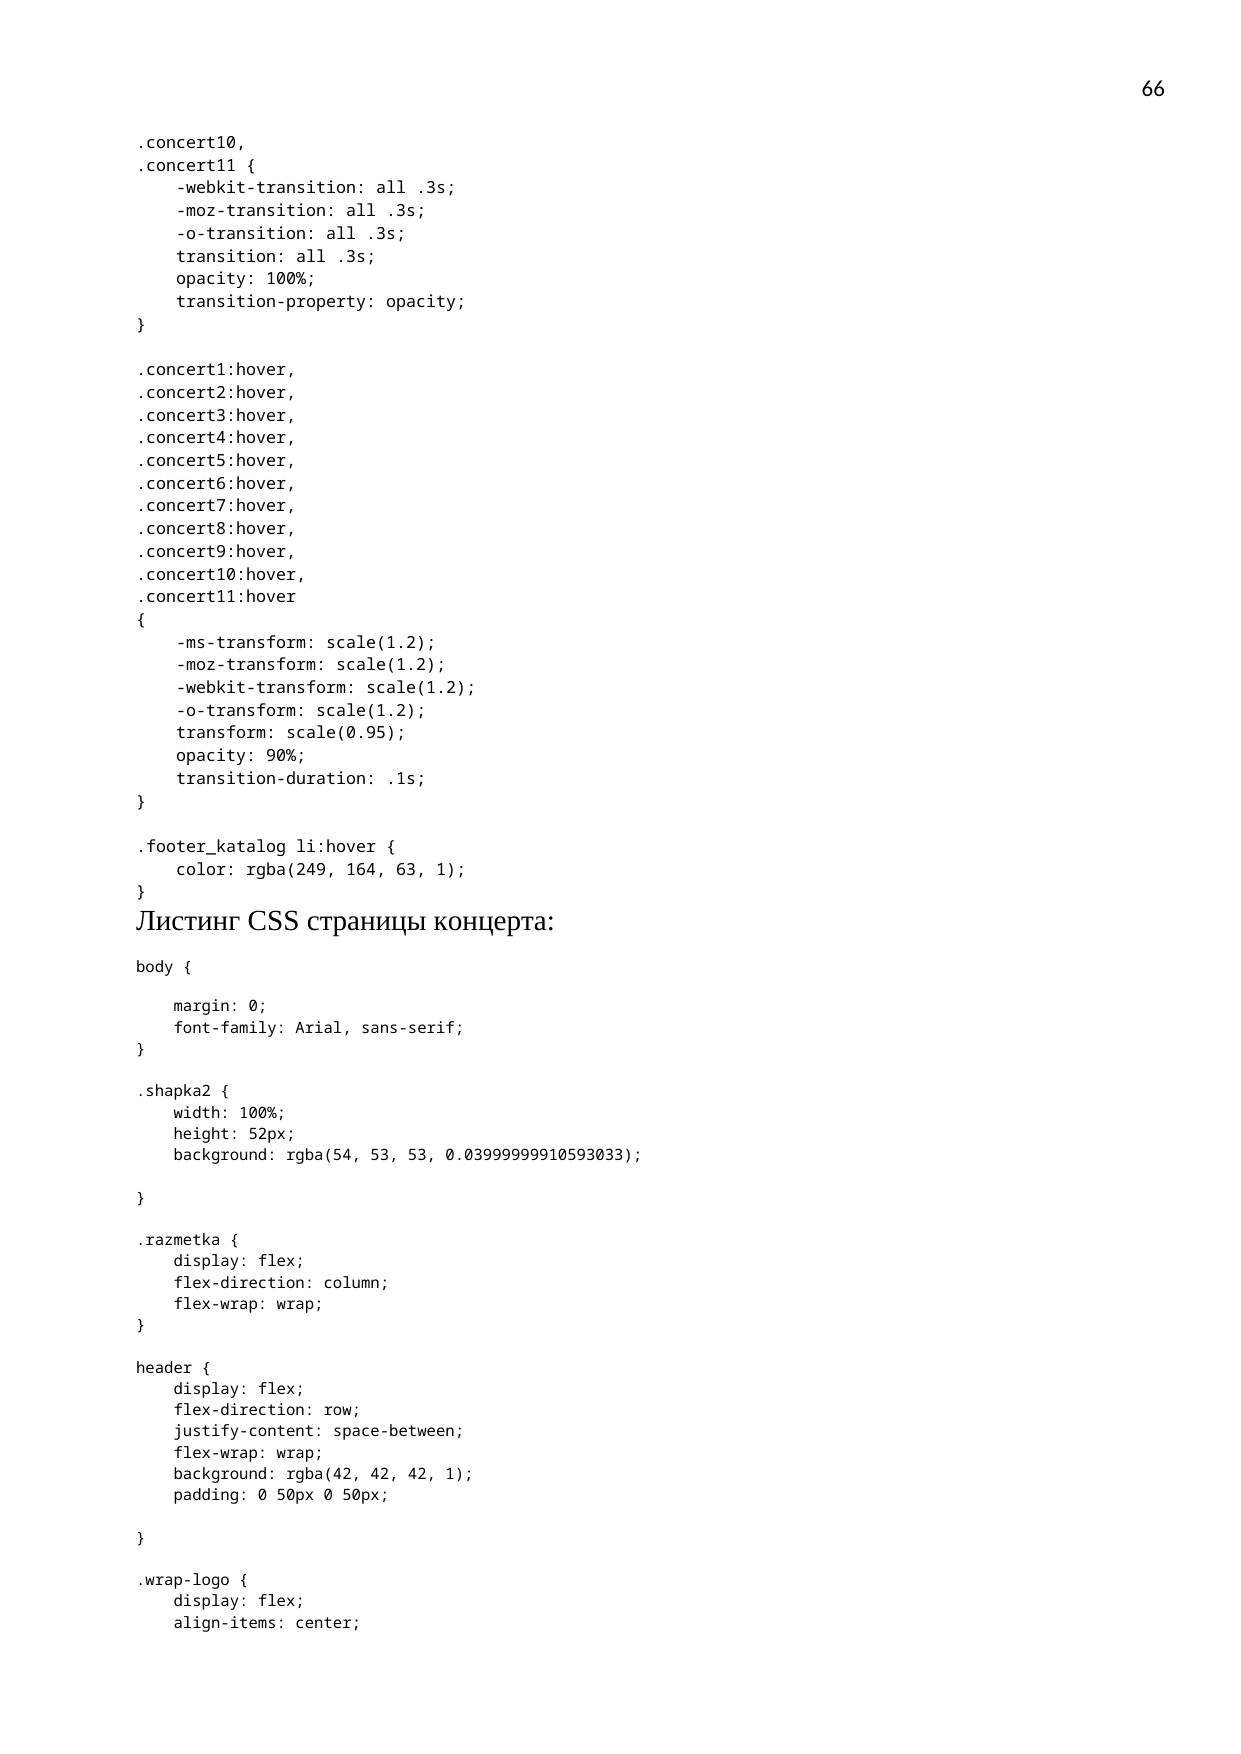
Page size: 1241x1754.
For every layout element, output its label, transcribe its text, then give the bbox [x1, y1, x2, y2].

text -ms-transform: scale(1.2); [136, 630, 1164, 653]
text .concert1:hover, [136, 358, 1164, 380]
text .shapka2 { [136, 1080, 1164, 1101]
text opacity: 90%; [136, 744, 1164, 766]
text Листинг CSS страницы концерта: [136, 903, 1164, 936]
text .concert6:hover, [136, 471, 1164, 494]
text align-items: center; [136, 1611, 1164, 1633]
text } [136, 312, 1164, 335]
text transition-duration: .1s; [136, 766, 1164, 789]
text transform: scale(0.95); [136, 721, 1164, 744]
text transition-property: opacity; [136, 289, 1164, 312]
text .razmetka { [136, 1229, 1164, 1250]
text -moz-transition: all .3s; [136, 199, 1164, 221]
text { [136, 607, 1164, 630]
text } [136, 1038, 1164, 1059]
text flex-wrap: wrap; [136, 1293, 1164, 1314]
text display: flex; [136, 1378, 1164, 1399]
text flex-direction: row; [136, 1399, 1164, 1420]
text .footer_katalog li:hover { [136, 834, 1164, 857]
text .concert10:hover, [136, 562, 1164, 585]
text transition: all .3s; [136, 244, 1164, 267]
text .wrap-logo { [136, 1569, 1164, 1590]
text .concert11:hover [136, 585, 1164, 607]
text .concert8:hover, [136, 517, 1164, 539]
text height: 52px; [136, 1123, 1164, 1144]
text .concert3:hover, [136, 403, 1164, 426]
text -o-transform: scale(1.2); [136, 698, 1164, 721]
text font-family: Arial, sans-serif; [136, 1016, 1164, 1038]
text flex-wrap: wrap; [136, 1441, 1164, 1463]
text } [136, 1314, 1164, 1335]
text .concert5:hover, [136, 448, 1164, 471]
text -webkit-transition: all .3s; [136, 176, 1164, 199]
text .concert2:hover, [136, 380, 1164, 403]
text color: rgba(249, 164, 63, 1); [136, 857, 1164, 880]
text .concert11 { [136, 153, 1164, 176]
text margin: 0; [136, 995, 1164, 1016]
text .concert7:hover, [136, 494, 1164, 517]
text } [136, 1186, 1164, 1208]
text .concert9:hover, [136, 539, 1164, 562]
text } [136, 880, 1164, 903]
text display: flex; [136, 1590, 1164, 1611]
text justify-content: space-between; [136, 1420, 1164, 1441]
text width: 100%; [136, 1101, 1164, 1123]
text opacity: 100%; [136, 267, 1164, 289]
text -o-transition: all .3s; [136, 221, 1164, 244]
text .concert10, [136, 131, 1164, 153]
text .concert4:hover, [136, 426, 1164, 448]
text } [136, 1526, 1164, 1548]
text header { [136, 1356, 1164, 1378]
text flex-direction: column; [136, 1271, 1164, 1293]
text display: flex; [136, 1250, 1164, 1271]
text -moz-transform: scale(1.2); [136, 653, 1164, 676]
text background: rgba(54, 53, 53, 0.03999999910593033); [136, 1144, 1164, 1165]
text -webkit-transform: scale(1.2); [136, 676, 1164, 698]
text background: rgba(42, 42, 42, 1); [136, 1463, 1164, 1484]
text body { [136, 956, 1164, 977]
text } [136, 789, 1164, 812]
text padding: 0 50px 0 50px; [136, 1484, 1164, 1505]
